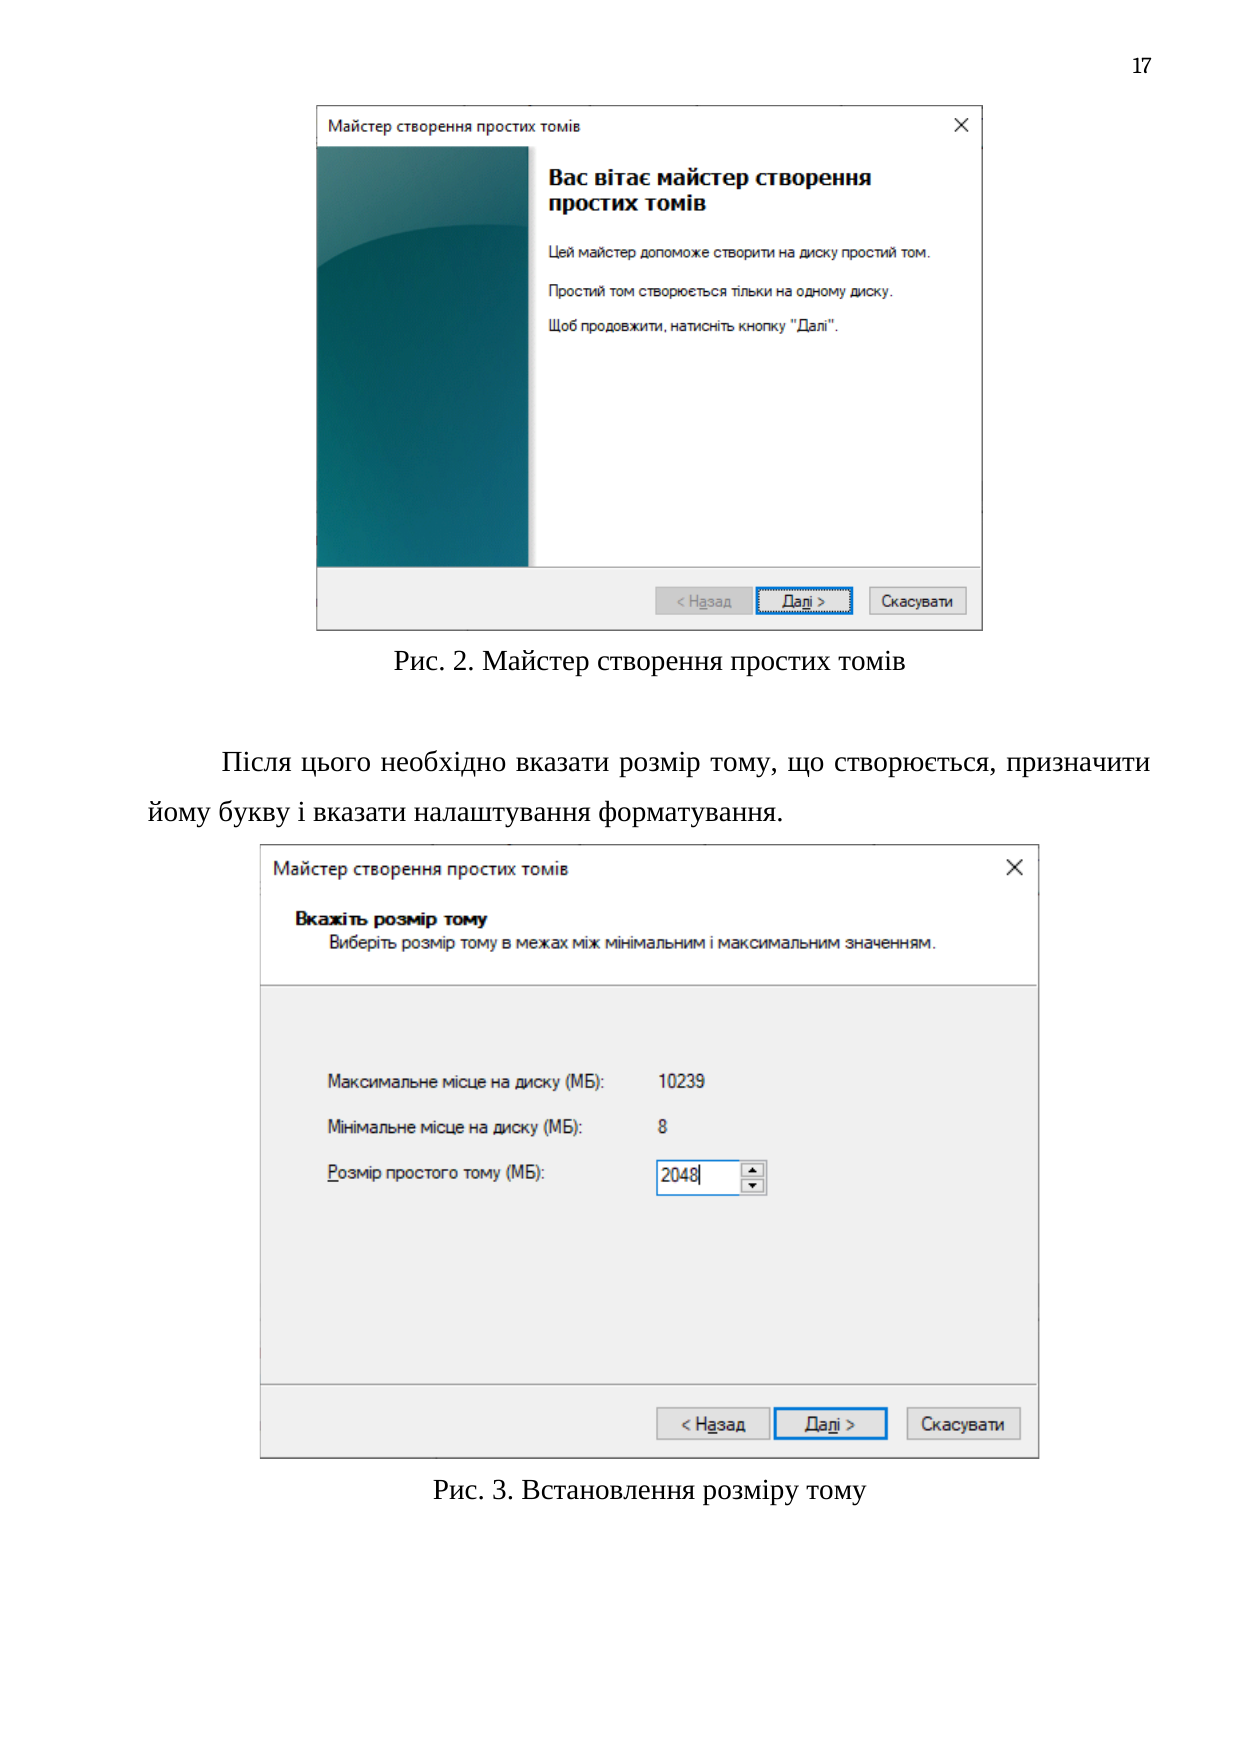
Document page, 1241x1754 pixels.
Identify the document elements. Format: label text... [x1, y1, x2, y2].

text Рис. 2. Майстер створення простих томів [148, 643, 1152, 677]
text Рис. 3. Встановлення розміру тому [148, 1472, 1152, 1505]
picture [316, 105, 983, 631]
picture [259, 844, 1040, 1459]
text Після цього необхідно вказати розмір тому, що створюється, призначити йому букву і вказати налаштування форматування. [148, 744, 1152, 828]
